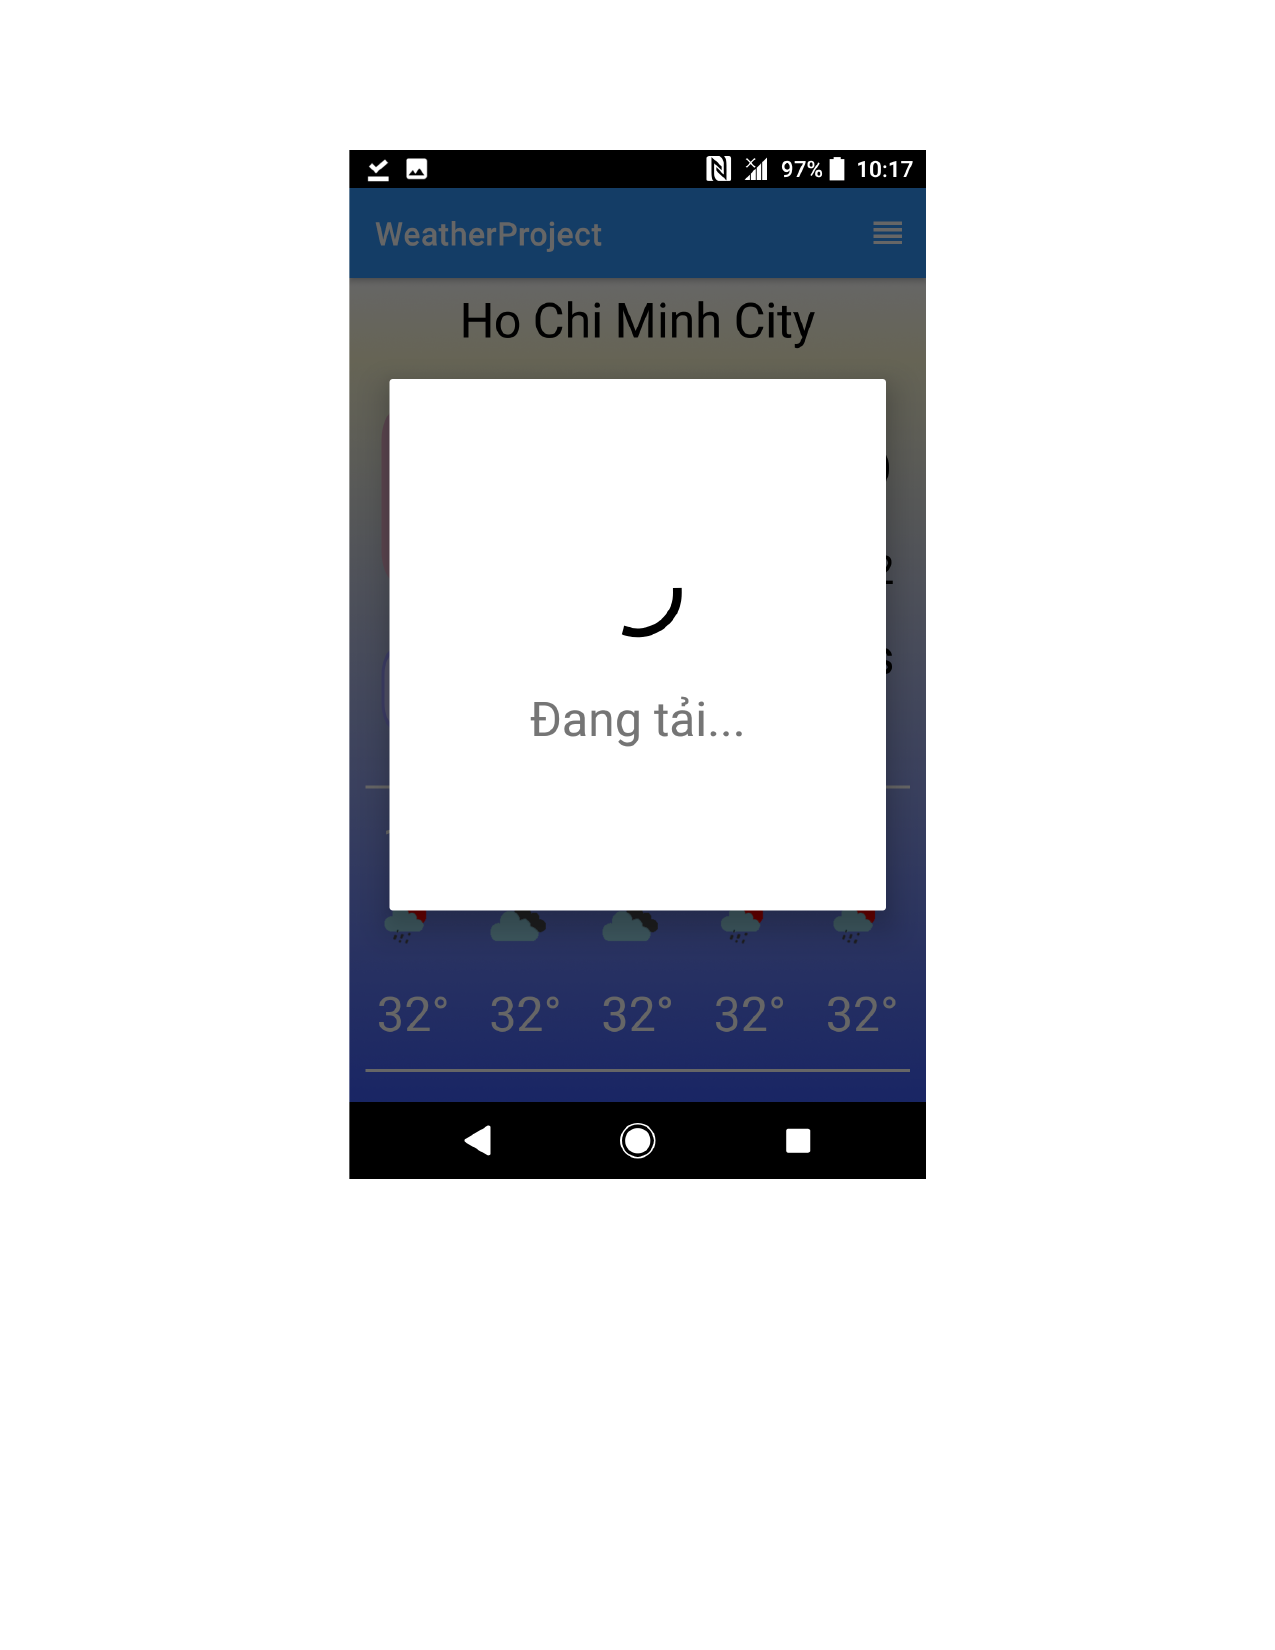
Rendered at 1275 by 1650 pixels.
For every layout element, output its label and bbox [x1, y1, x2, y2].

picture [349, 150, 926, 1179]
